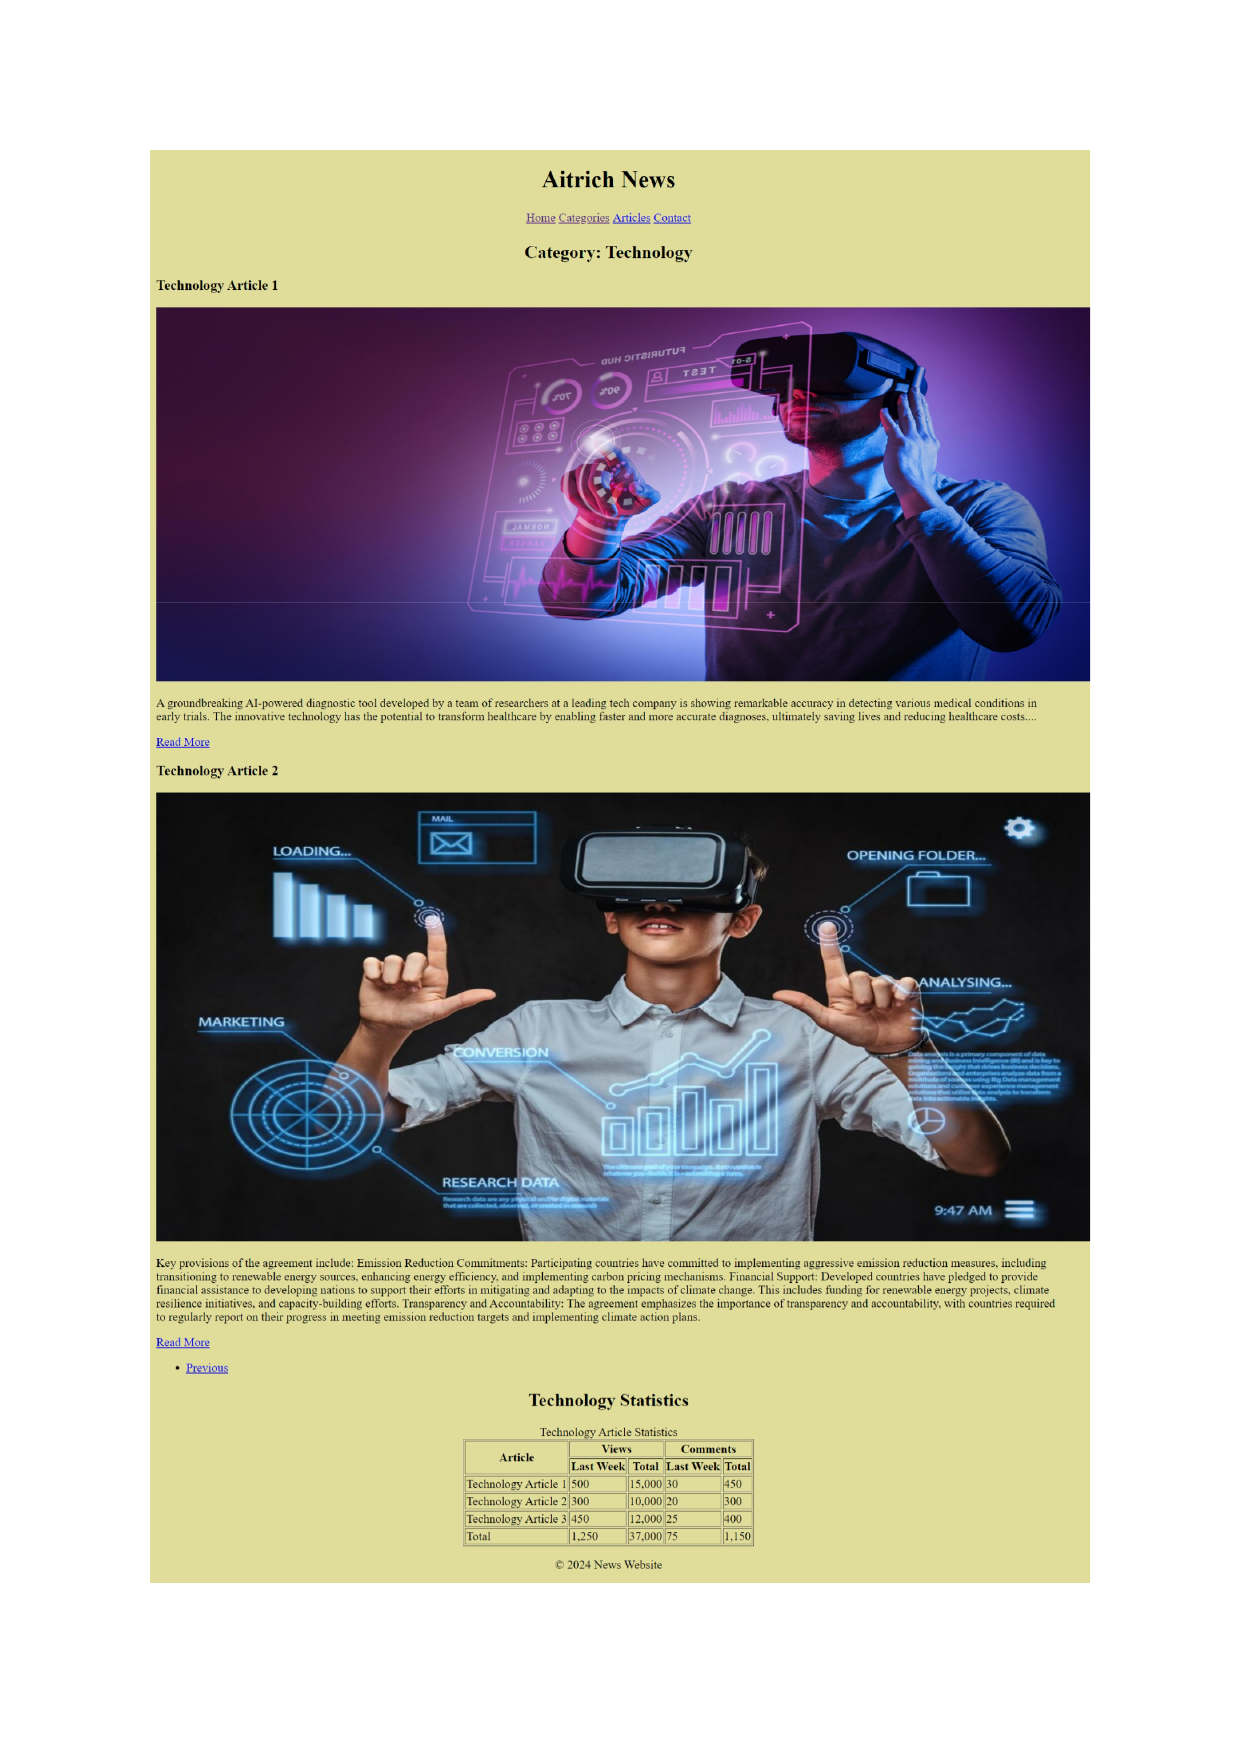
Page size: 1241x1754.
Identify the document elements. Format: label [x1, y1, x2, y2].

picture [150, 150, 1091, 1583]
